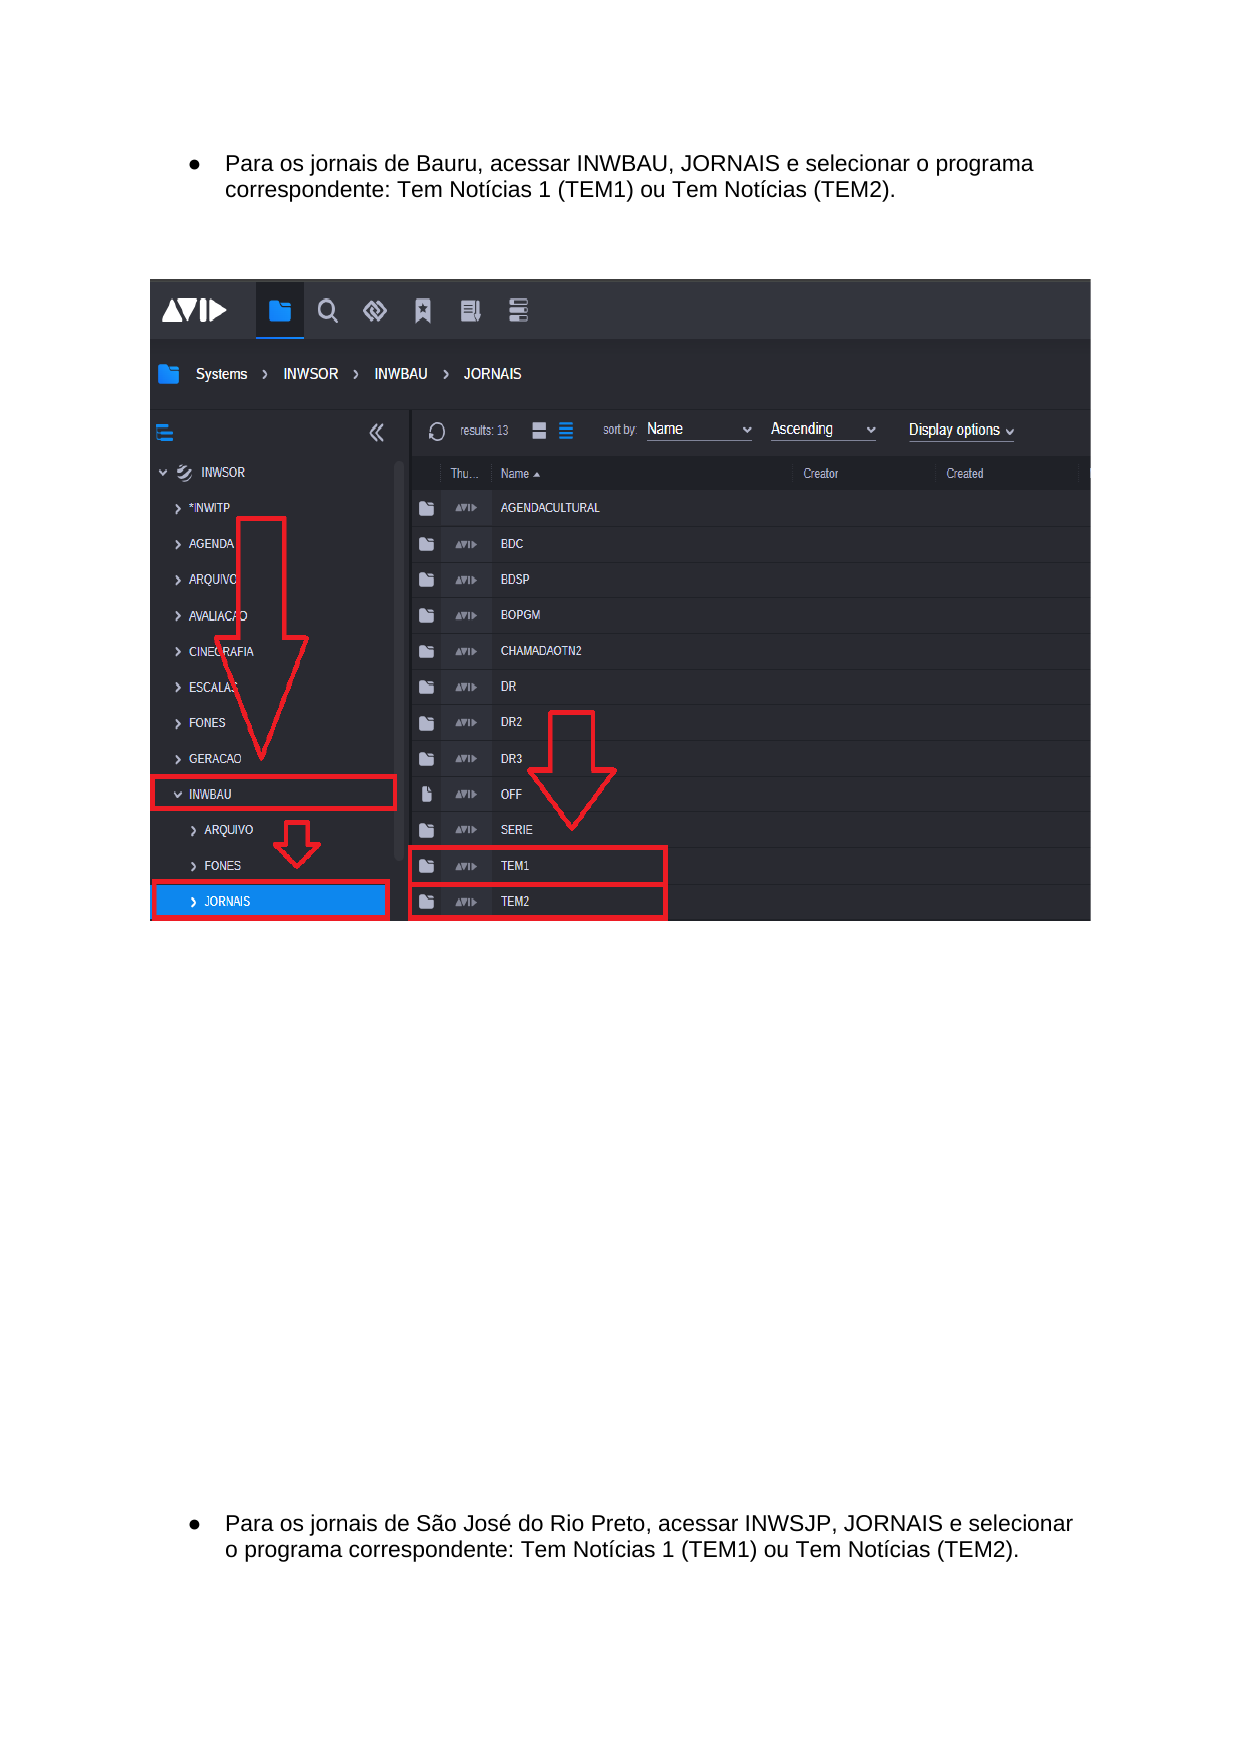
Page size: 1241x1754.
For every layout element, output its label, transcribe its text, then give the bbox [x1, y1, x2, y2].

list Para os jornais de Bauru, acessar INWBAU, JORNAIS e selecionar o programa correspondente: Tem Notícias 1 (TEM1) ou Tem Notícias (TEM2). [187, 150, 1090, 203]
list Para os jornais de São José do Rio Preto, acessar INWSJP, JORNAIS e selecionar o programa correspondente: Tem Notícias 1 (TEM1) ou Tem Notícias (TEM2). [187, 1510, 1090, 1563]
picture [150, 279, 1091, 921]
